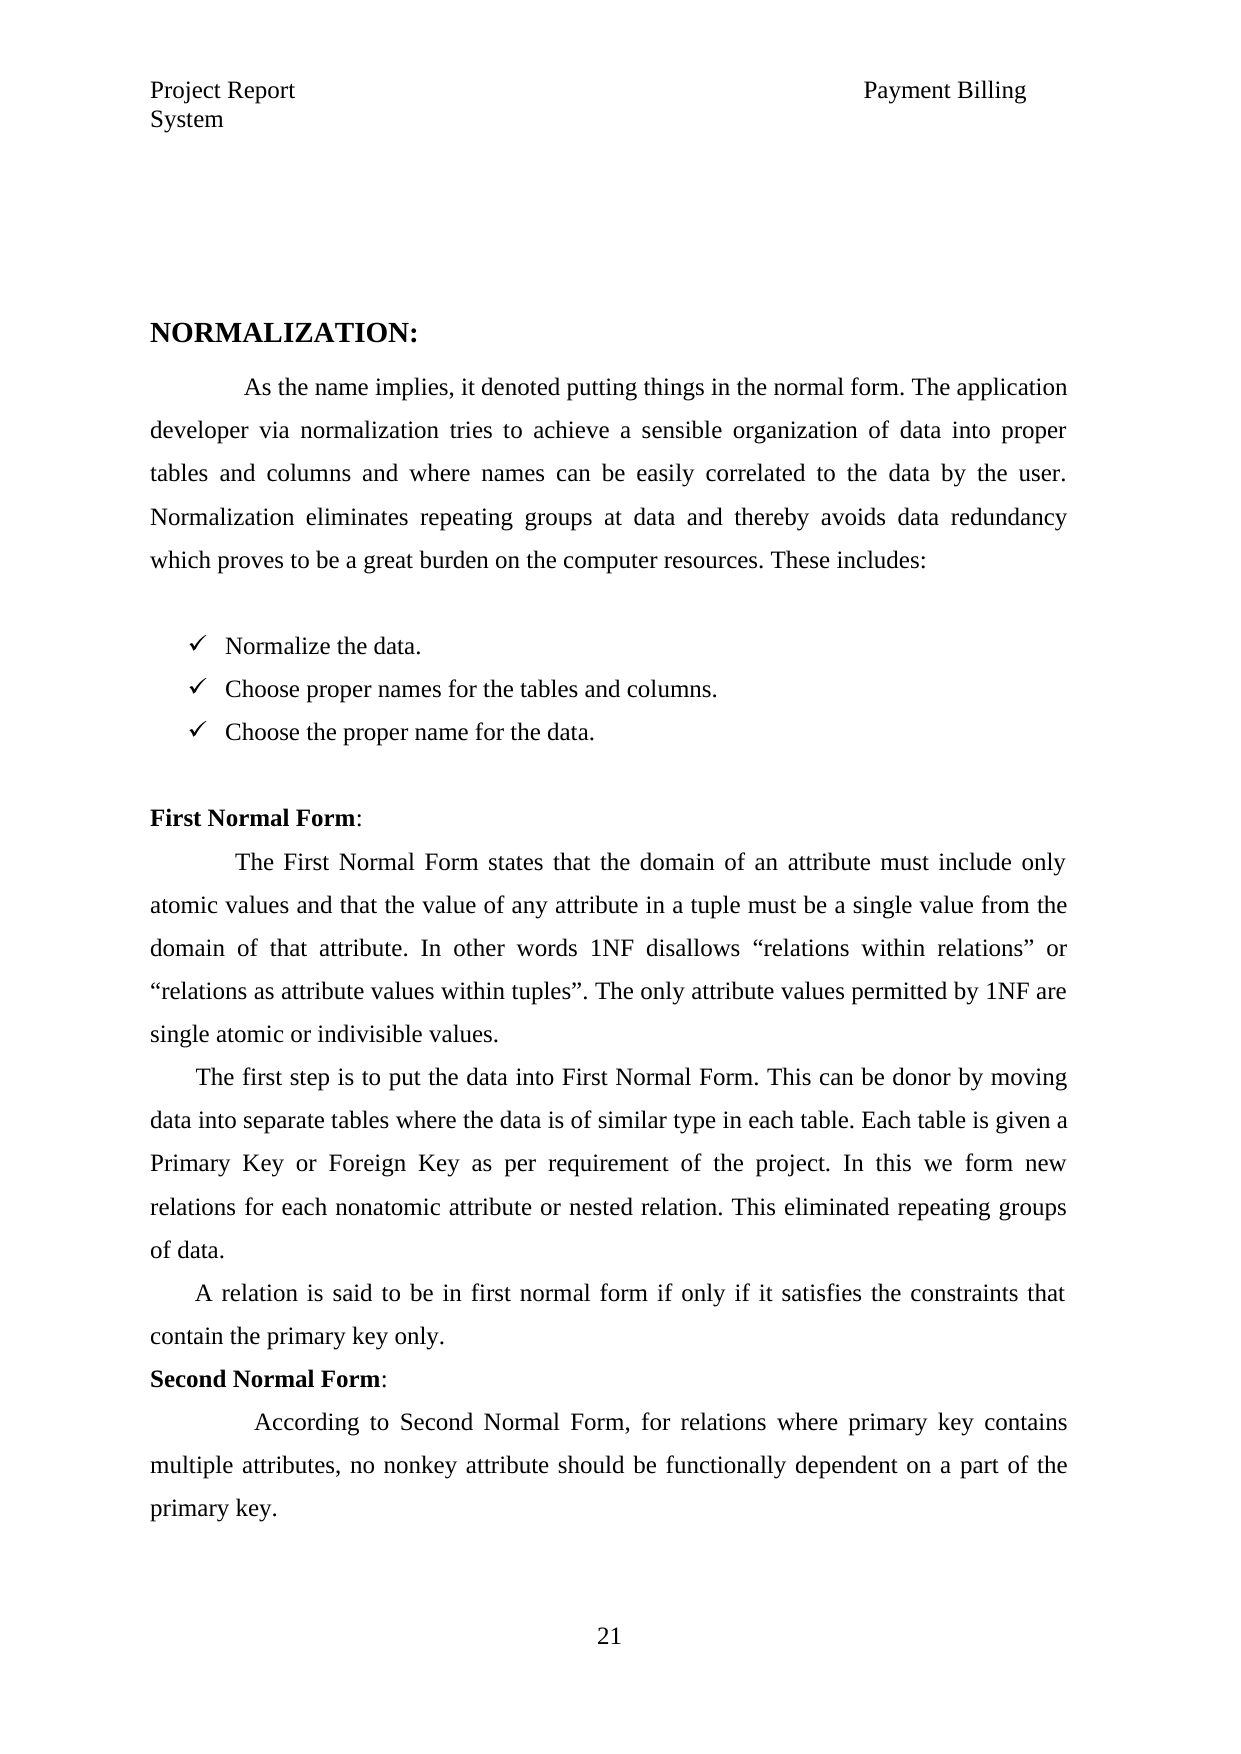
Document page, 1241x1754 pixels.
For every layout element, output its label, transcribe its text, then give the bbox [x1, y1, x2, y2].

text The First Normal Form states that the domain of an attribute must include only atomic values and that the value of any attribute in a tuple must be a single value from the domain of that attribute. In other words 1NF disallows “relations within relations” or “relations as attribute values within tuples”. The only attribute values permitted by 1NF are single atomic or indivisible values. [150, 847, 1068, 1048]
text First Normal Form: [150, 803, 1068, 832]
text The first step is to put the data into First Normal Form. This can be donor by moving data into separate tables where the data is of similar type in each table. Each table is given a Primary Key or Foreign Key as per requirement of the project. In this we form new relations for each nonatomic attribute or nested relation. This eliminated repeating groups of data. [150, 1062, 1068, 1263]
subtitle NORMALIZATION: [150, 316, 1068, 349]
text According to Second Normal Form, for relations where primary key contains multiple attributes, no nonkey attribute should be functionally dependent on a part of the primary key. [150, 1407, 1068, 1522]
list Choose proper names for the tables and columns. [187, 674, 1068, 703]
text Second Normal Form: [150, 1364, 1068, 1393]
list Choose the proper name for the data. [187, 717, 1068, 746]
text A relation is said to be in first normal form if only if it satisfies the constraints that contain the primary key only. [150, 1278, 1068, 1350]
text As the name implies, it denoted putting things in the normal form. The application developer via normalization tries to achieve a sensible organization of data into proper tables and columns and where names can be easily correlated to the data by the user. Normalization eliminates repeating groups at data and thereby avoids data redundancy which proves to be a great burden on the computer resources. These includes: [150, 372, 1068, 573]
list Normalize the data. [187, 631, 1068, 660]
